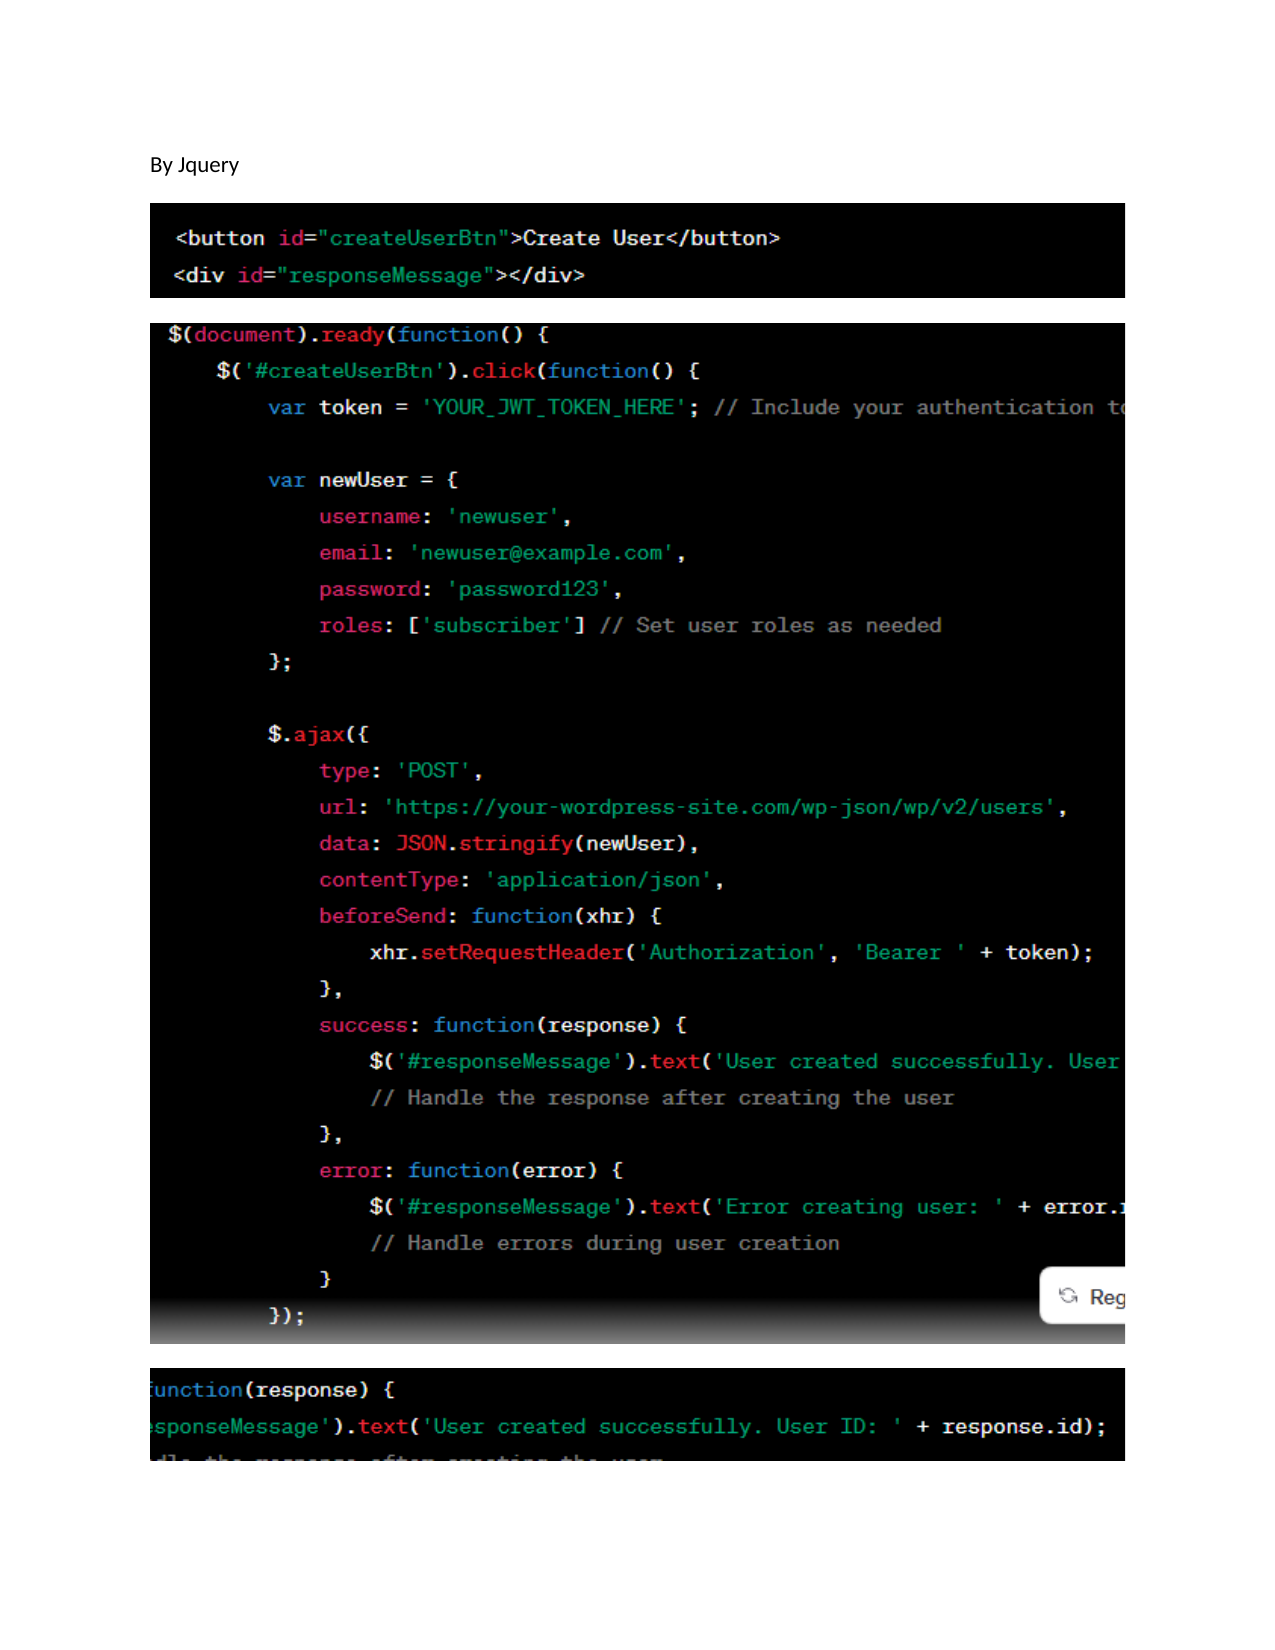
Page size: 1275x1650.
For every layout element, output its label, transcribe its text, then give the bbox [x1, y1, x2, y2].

picture [150, 1368, 1125, 1461]
picture [150, 203, 1125, 298]
picture [150, 323, 1125, 1344]
text By Jquery [150, 150, 1125, 178]
